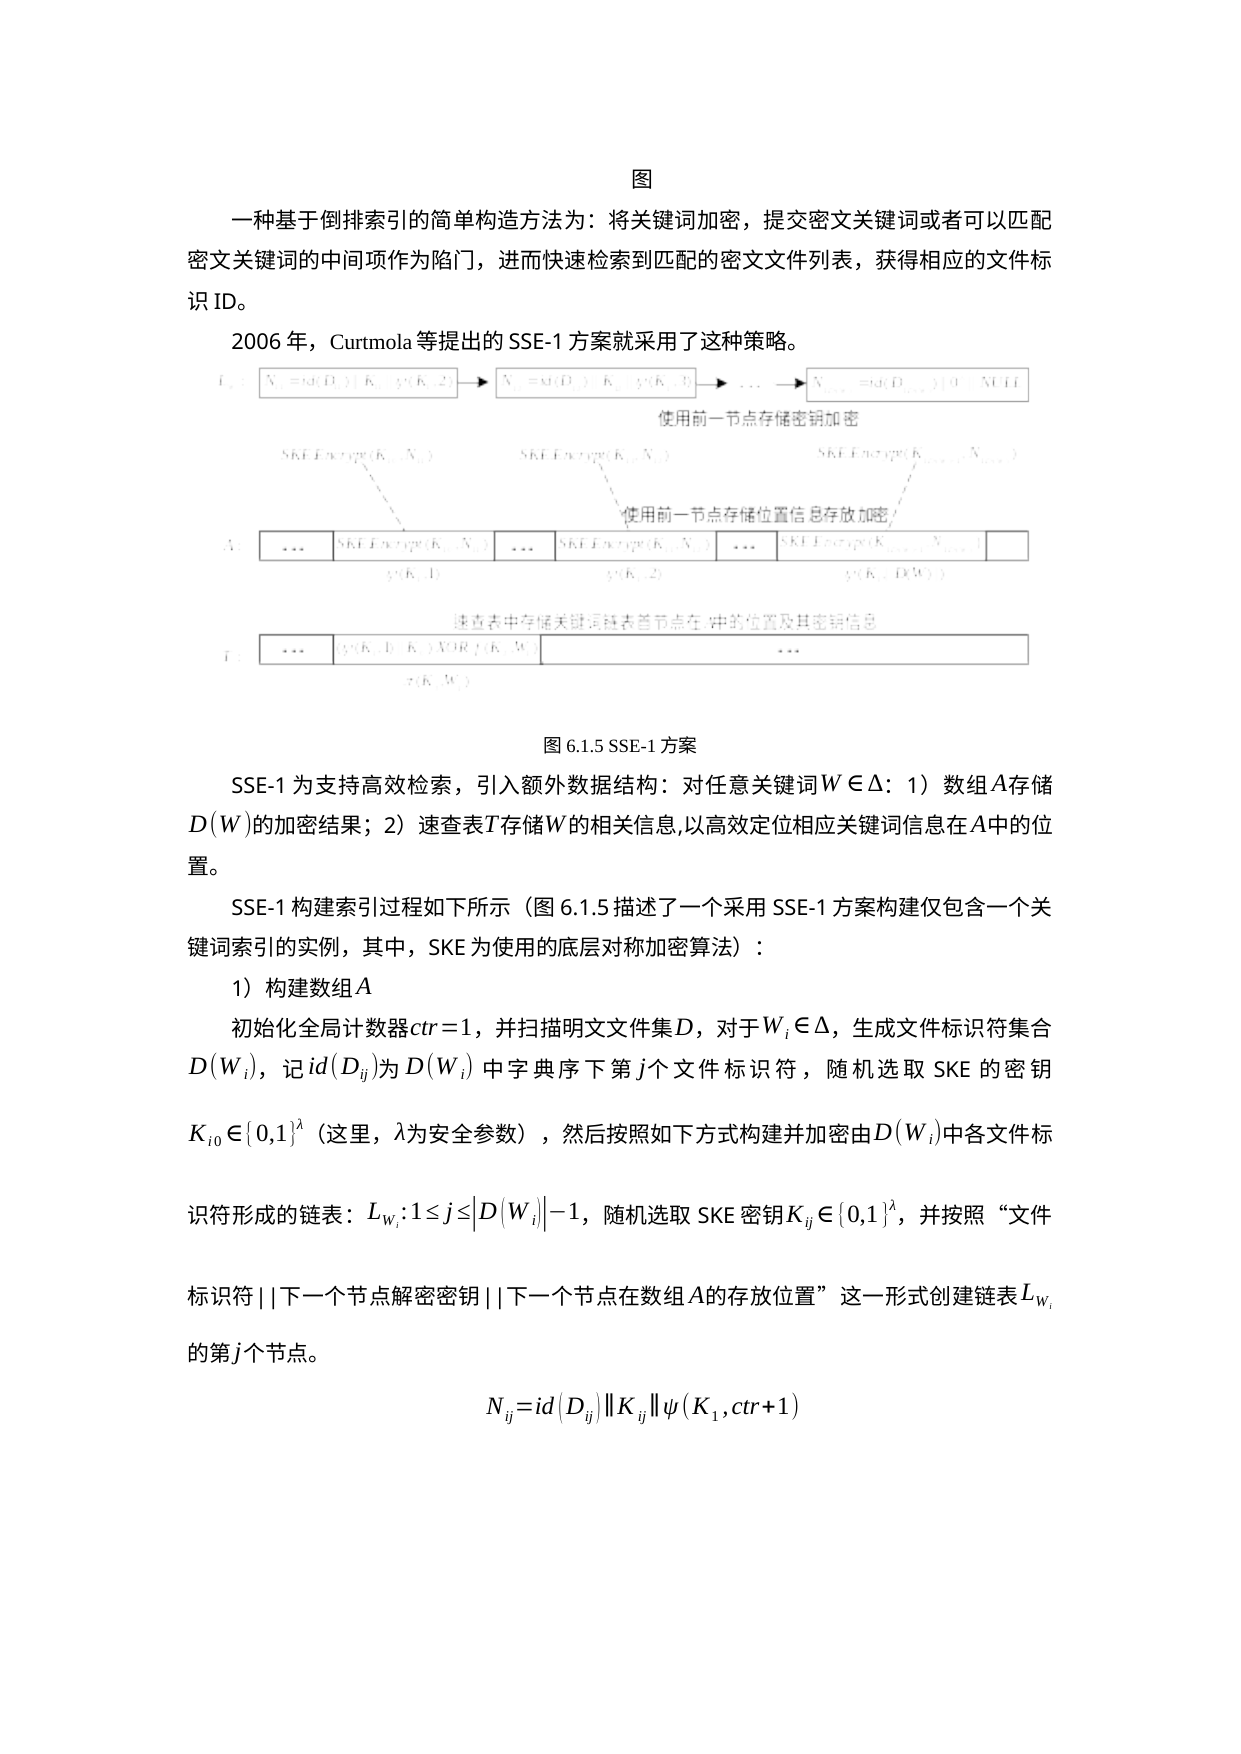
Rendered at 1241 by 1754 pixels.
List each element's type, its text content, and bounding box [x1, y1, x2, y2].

text SSE-1构建索引过程如下所示（图6.1.5描述了一个采用SSE-1方案构建仅包含一个关键词索引的实例，其中，SKE为使用的底层对称加密算法）： [187, 889, 1053, 962]
text SSE-1为支持高效检索，引入额外数据结构：对任意关键词：1）数组存储的加密结果；2）速查表存储的相关信息,以高效定位相应关键词信息在中的位置。 [187, 767, 1053, 881]
text 初始化全局计数器，并扫描明文文件集，对于，生成文件标识符集合，记为 中字典序下第个文件标识符，随机选取SKE的密钥（这里，为安全参数），然后按照如下方式构建并加密由中各文件标识符形成的链表：，随机选取 SKE密钥，并按照“文件标识符||下一个节点解密密钥||下一个节点在数组的存放位置”这一形式创建链表的第个节点。 [187, 1011, 1053, 1368]
text 1）构建数组 [187, 970, 1053, 1003]
text 一种基于倒排索引的简单构造方法为：将关键词加密，提交密文关键词或者可以匹配密文关键词的中间项作为陷门，进而快速检索到匹配的密文文件列表，获得相应的文件标识ID。 [187, 202, 1053, 316]
text 图 6.1.5 SSE-1方案 [187, 728, 1053, 761]
text 图 [187, 162, 1053, 194]
text 2006年，Curtmola等提出的SSE-1方案就采用了这种策略。 [187, 324, 1053, 357]
